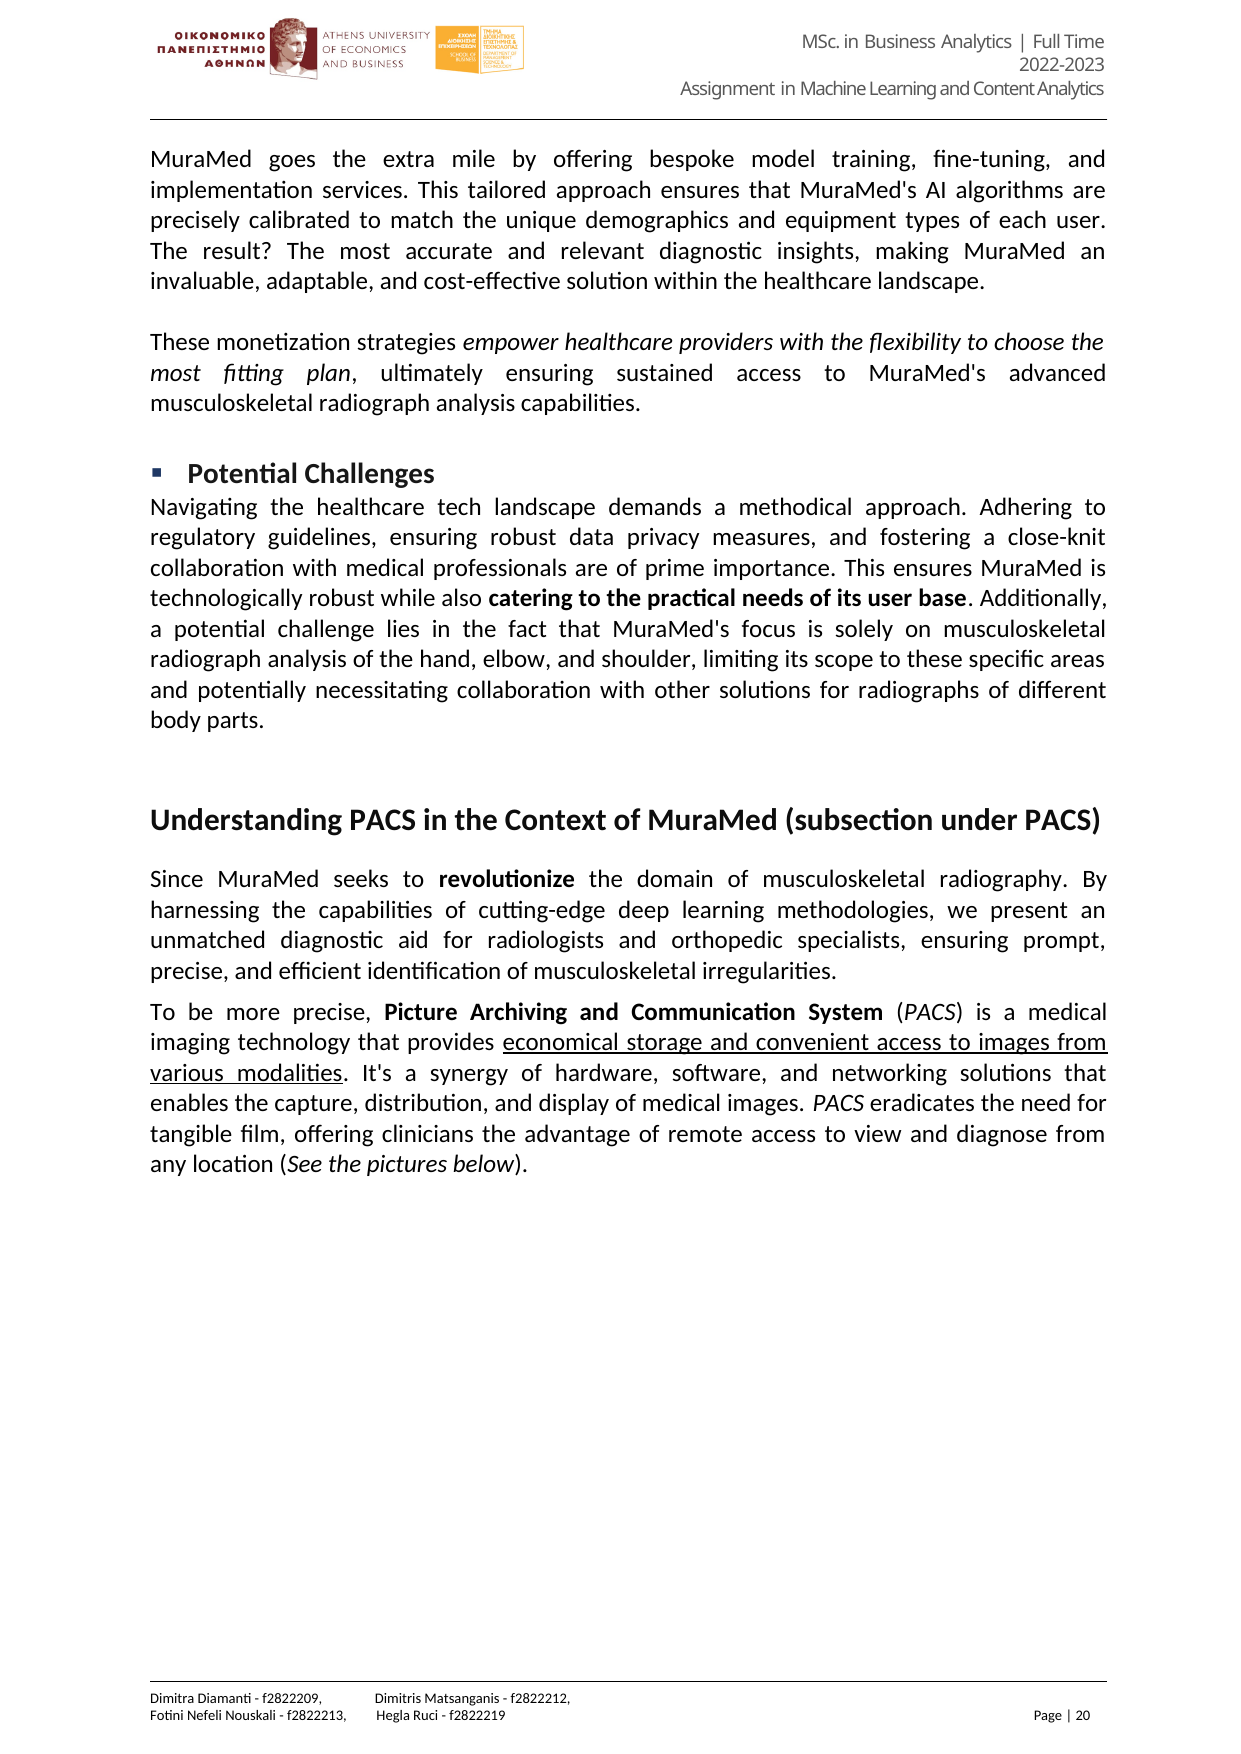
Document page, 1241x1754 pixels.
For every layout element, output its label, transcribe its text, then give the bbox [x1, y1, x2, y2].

text Navigating the healthcare tech landscape demands a methodical approach. Adhering to regulatory guidelines, ensuring robust data privacy measures, and fostering a close-knit collaboration with medical professionals are of prime importance. This ensures MuraMed is technologically robust while also catering to the practical needs of its user base. Additionally, a potential challenge lies in the fact that MuraMed's focus is solely on musculoskeletal radiograph analysis of the hand, elbow, and shoulder, limiting its scope to these specific areas and potentially necessitating collaboration with other solutions for radiographs of different body parts. [150, 491, 1107, 735]
text Since MuraMed seeks to revolutionize the domain of musculoskeletal radiography. By harnessing the capabilities of cutting-edge deep learning methodologies, we present an unmatched diagnostic aid for radiologists and orthopedic specialists, ensuring prompt, precise, and efficient identification of musculoskeletal irregularities. [150, 863, 1107, 985]
picture [151, 17, 526, 82]
text These monetization strategies empower healthcare providers with the flexibility to choose the most fitting plan, ultimately ensuring sustained access to MuraMed's advanced musculoskeletal radiograph analysis capabilities. [150, 326, 1107, 418]
text MuraMed goes the extra mile by offering bespoke model training, fine-tuning, and implementation services. This tailored approach ensures that MuraMed's AI algorithms are precisely calibrated to match the unique demographics and equipment types of each user. The result? The most accurate and relevant diagnostic insights, making MuraMed an invaluable, adaptable, and cost-effective solution within the healthcare landscape. [150, 143, 1107, 296]
subtitle Potential Challenges [150, 455, 1107, 491]
text To be more precise, Picture Archiving and Communication System (PACS) is a medical imaging technology that provides economical storage and convenient access to images from various modalities. It's a synergy of hardware, software, and networking solutions that enables the capture, distribution, and display of medical images. PACS eradicates the need for tangible film, offering clinicians the advantage of remote access to view and diagnose from any location (See the pictures below). [150, 996, 1107, 1179]
subtitle Understanding PACS in the Context of MuraMed (subsection under PACS) [150, 800, 1107, 838]
